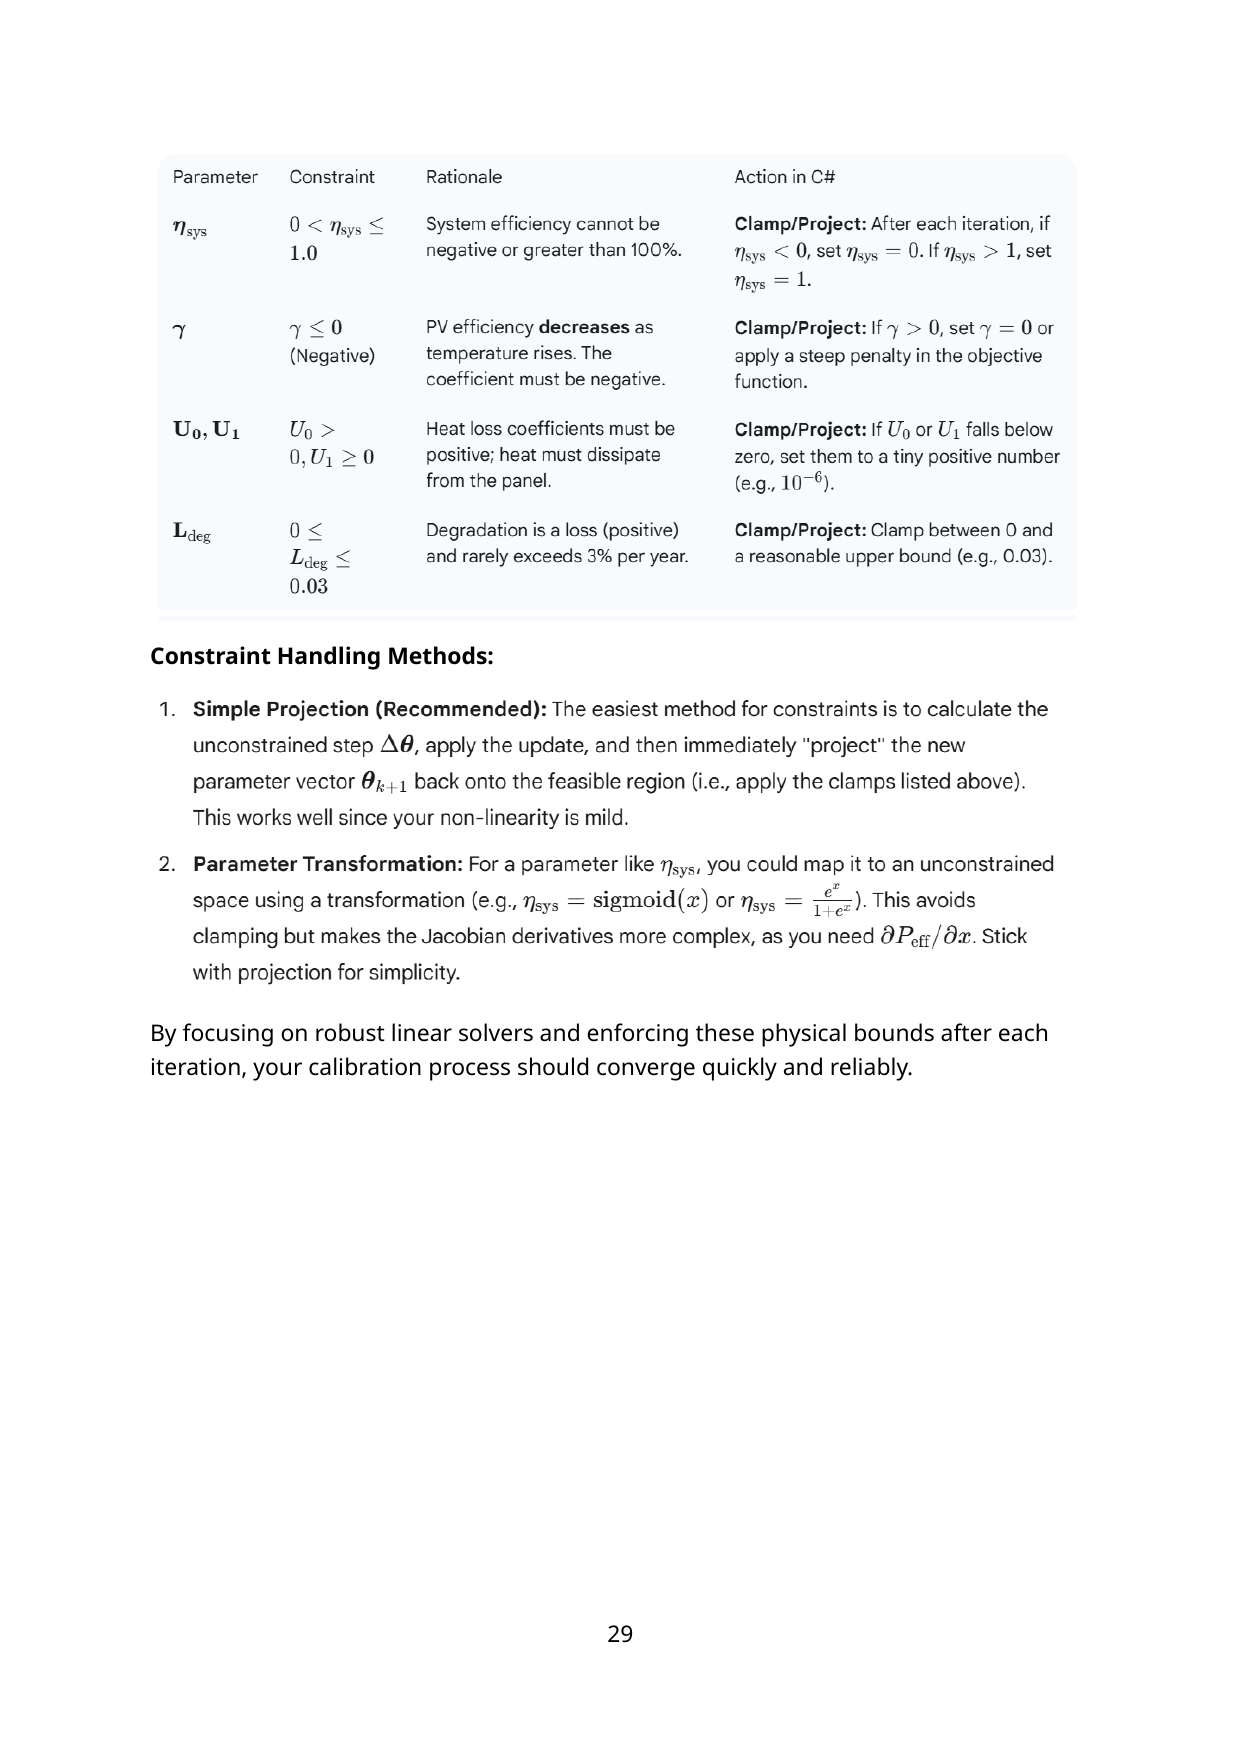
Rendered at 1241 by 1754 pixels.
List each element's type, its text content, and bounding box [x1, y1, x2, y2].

text Constraint Handling Methods: [150, 640, 1090, 671]
picture [150, 690, 1091, 998]
text By focusing on robust linear solvers and enforcing these physical bounds after each iteration, your calibration process should converge quickly and reliably. [150, 1017, 1090, 1082]
picture [150, 150, 1091, 621]
